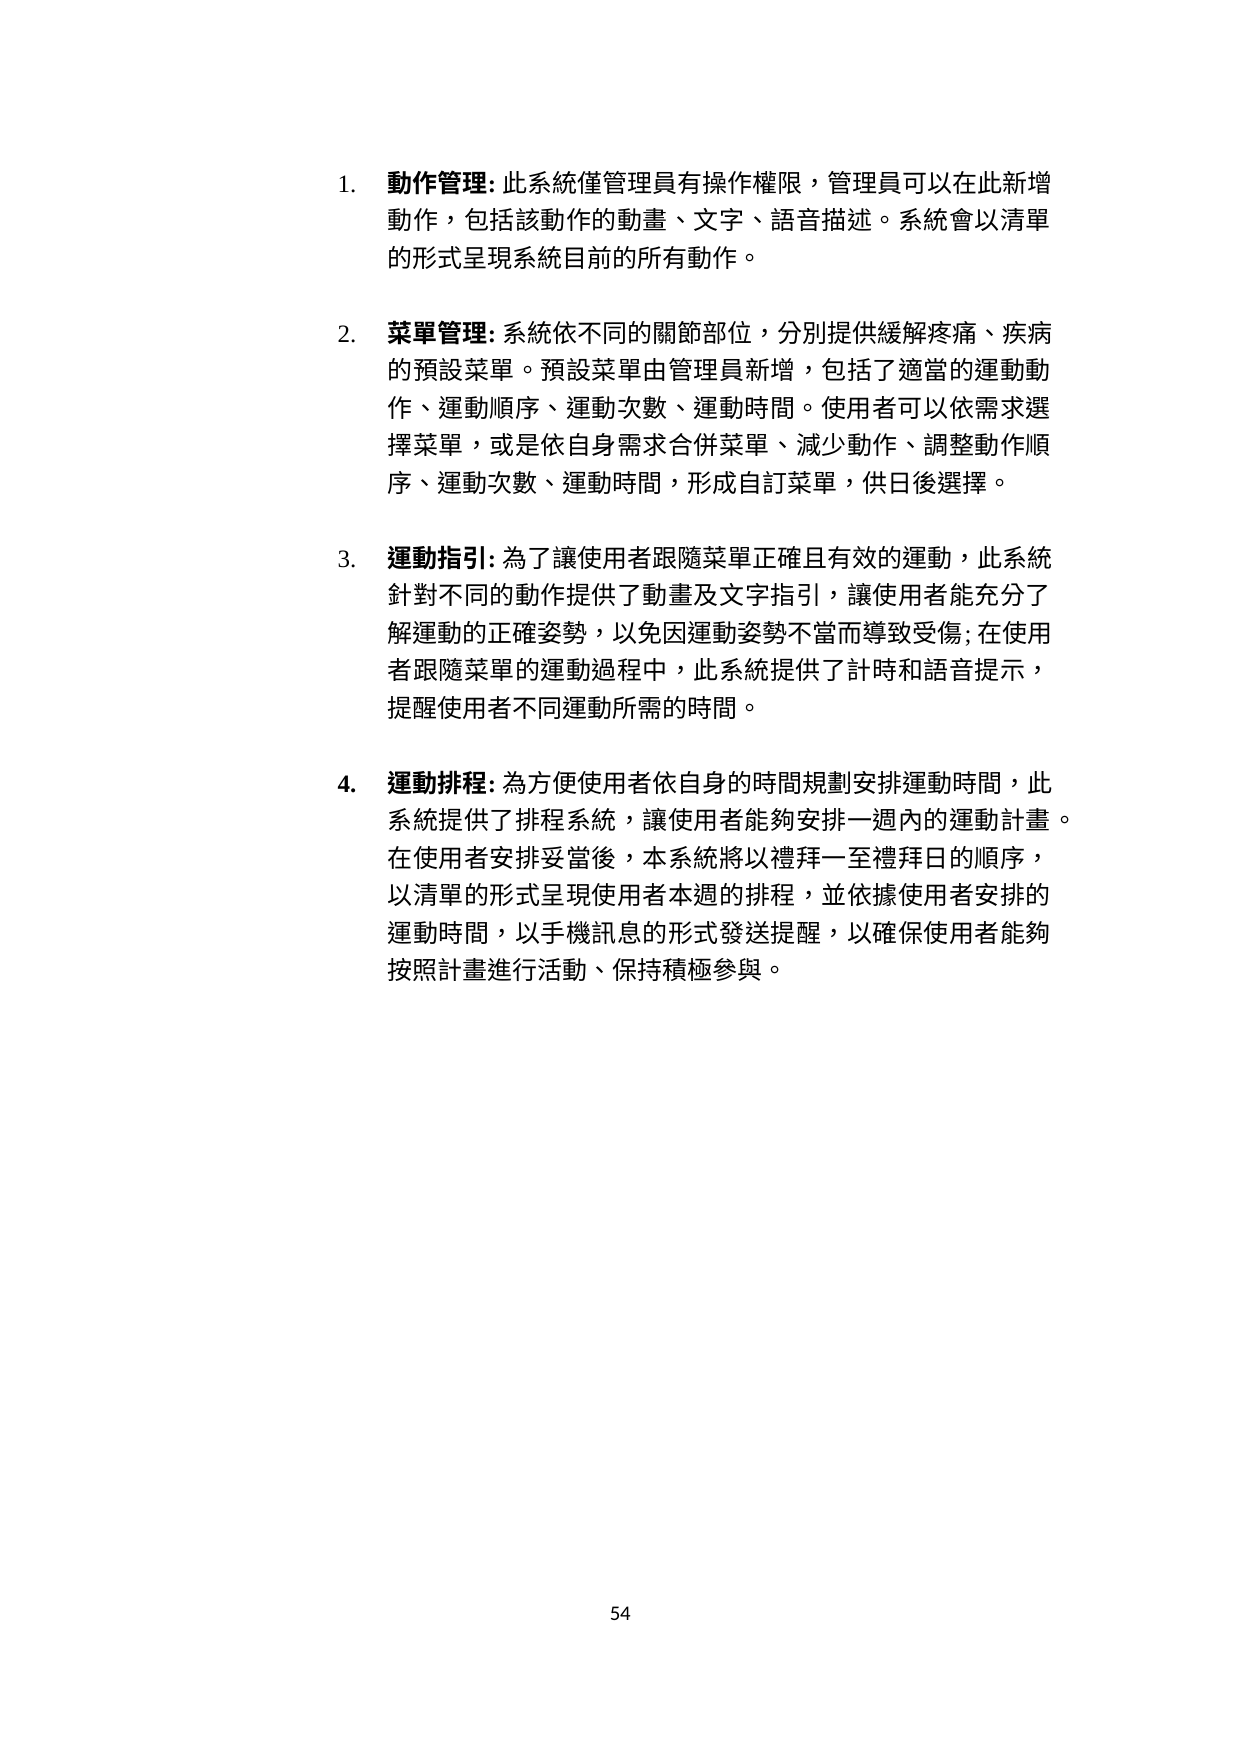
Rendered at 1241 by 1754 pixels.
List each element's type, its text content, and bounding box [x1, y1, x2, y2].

list 菜單管理: 系統依不同的關節部位，分別提供緩解疼痛、疾病的預設菜單。預設菜單由管理員新增，包括了適當的運動動作、運動順序、運動次數、運動時間。使用者可以依需求選擇菜單，或是依自身需求合併菜單、減少動作、調整動作順序、運動次數、運動時間，形成自訂菜單，供日後選擇。 [337, 312, 1053, 500]
list 動作管理: 此系統僅管理員有操作權限，管理員可以在此新增動作，包括該動作的動畫、文字、語音描述。系統會以清單的形式呈現系統目前的所有動作。 [337, 162, 1053, 275]
list 運動排程: 為方便使用者依自身的時間規劃安排運動時間，此系統提供了排程系統，讓使用者能夠安排一週內的運動計畫。在使用者安排妥當後，本系統將以禮拜一至禮拜日的順序，以清單的形式呈現使用者本週的排程，並依據使用者安排的運動時間，以手機訊息的形式發送提醒，以確保使用者能夠按照計畫進行活動、保持積極參與。 [337, 762, 1053, 987]
list 運動指引: 為了讓使用者跟隨菜單正確且有效的運動，此系統針對不同的動作提供了動畫及文字指引，讓使用者能充分了解運動的正確姿勢，以免因運動姿勢不當而導致受傷; 在使用者跟隨菜單的運動過程中，此系統提供了計時和語音提示，提醒使用者不同運動所需的時間。 [337, 537, 1053, 725]
